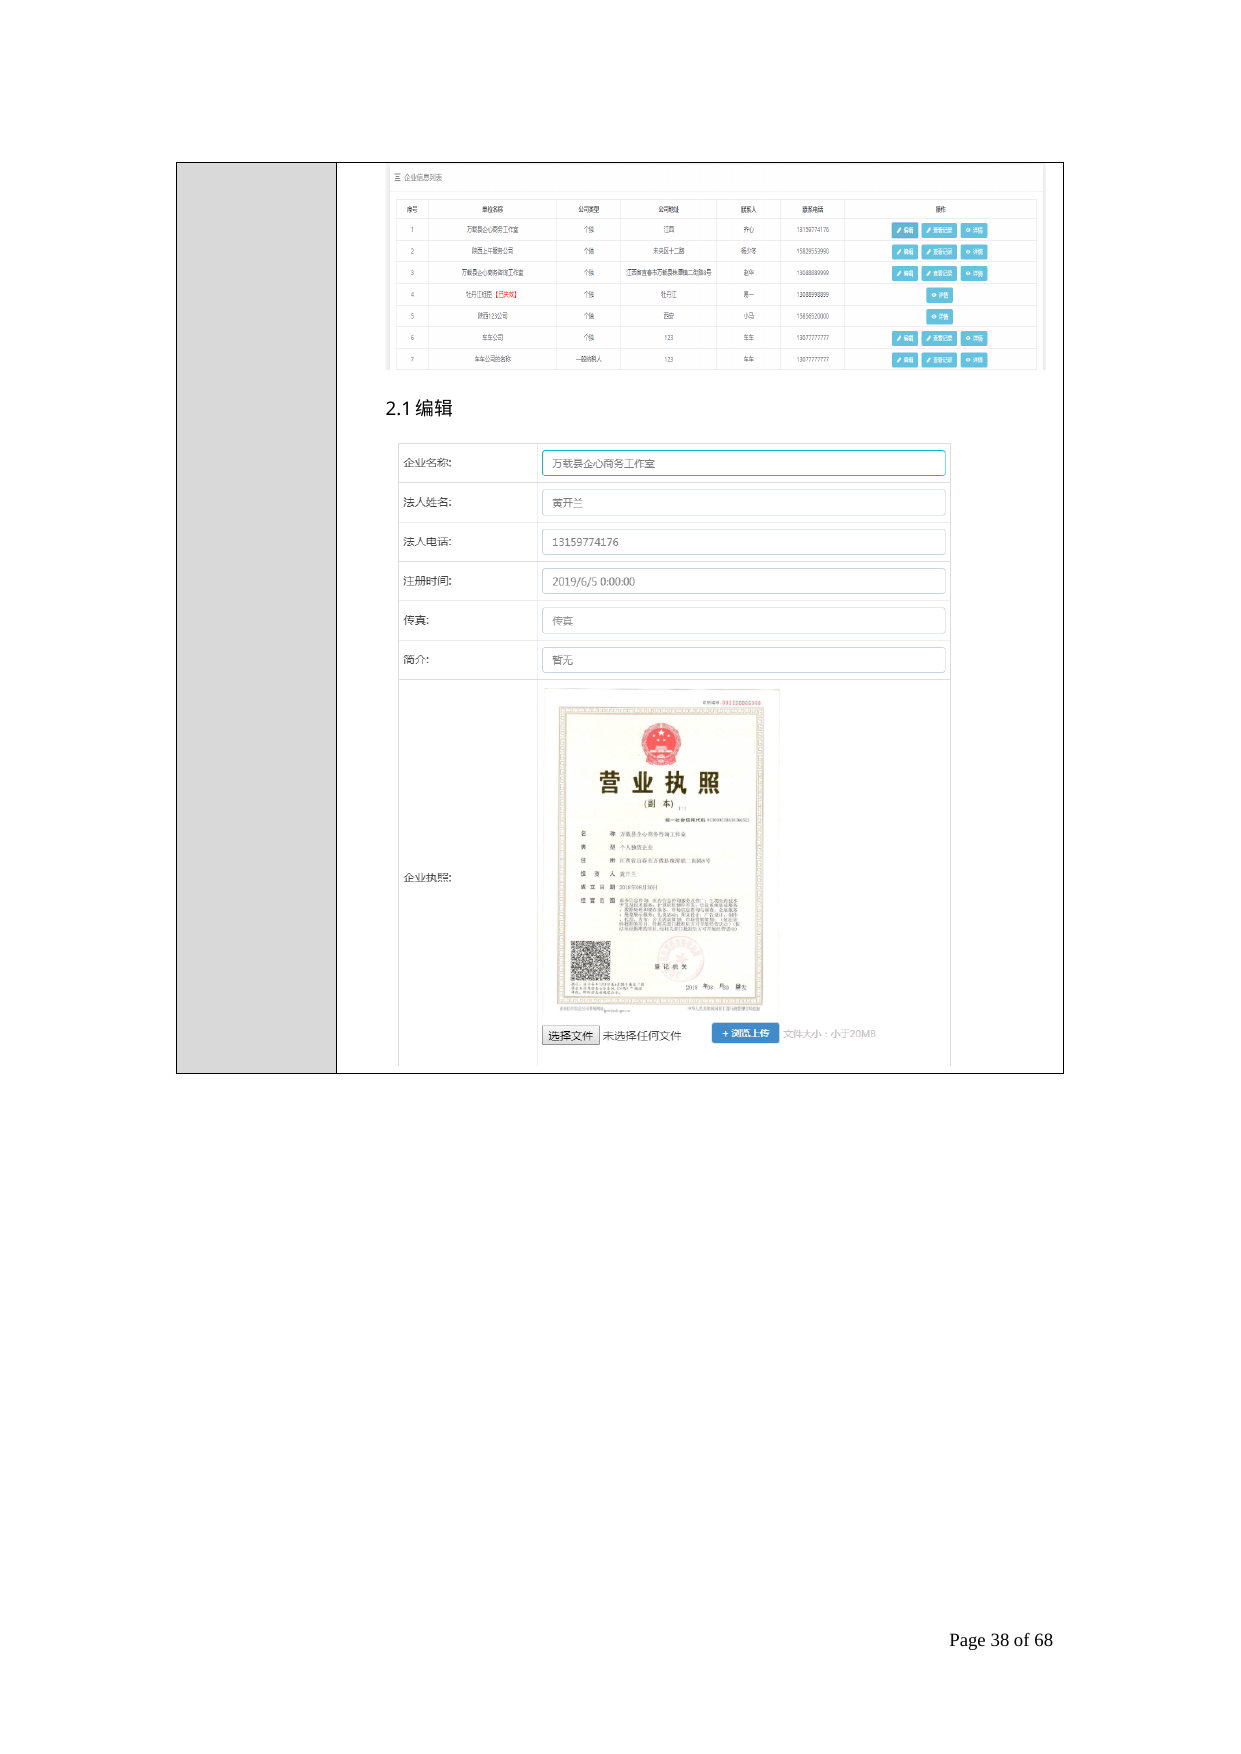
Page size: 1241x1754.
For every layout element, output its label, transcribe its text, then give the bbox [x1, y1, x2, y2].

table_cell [337, 163, 1063, 1073]
picture [385, 430, 964, 1066]
table_cell 处理流程 [177, 163, 336, 1073]
picture [385, 163, 1047, 370]
